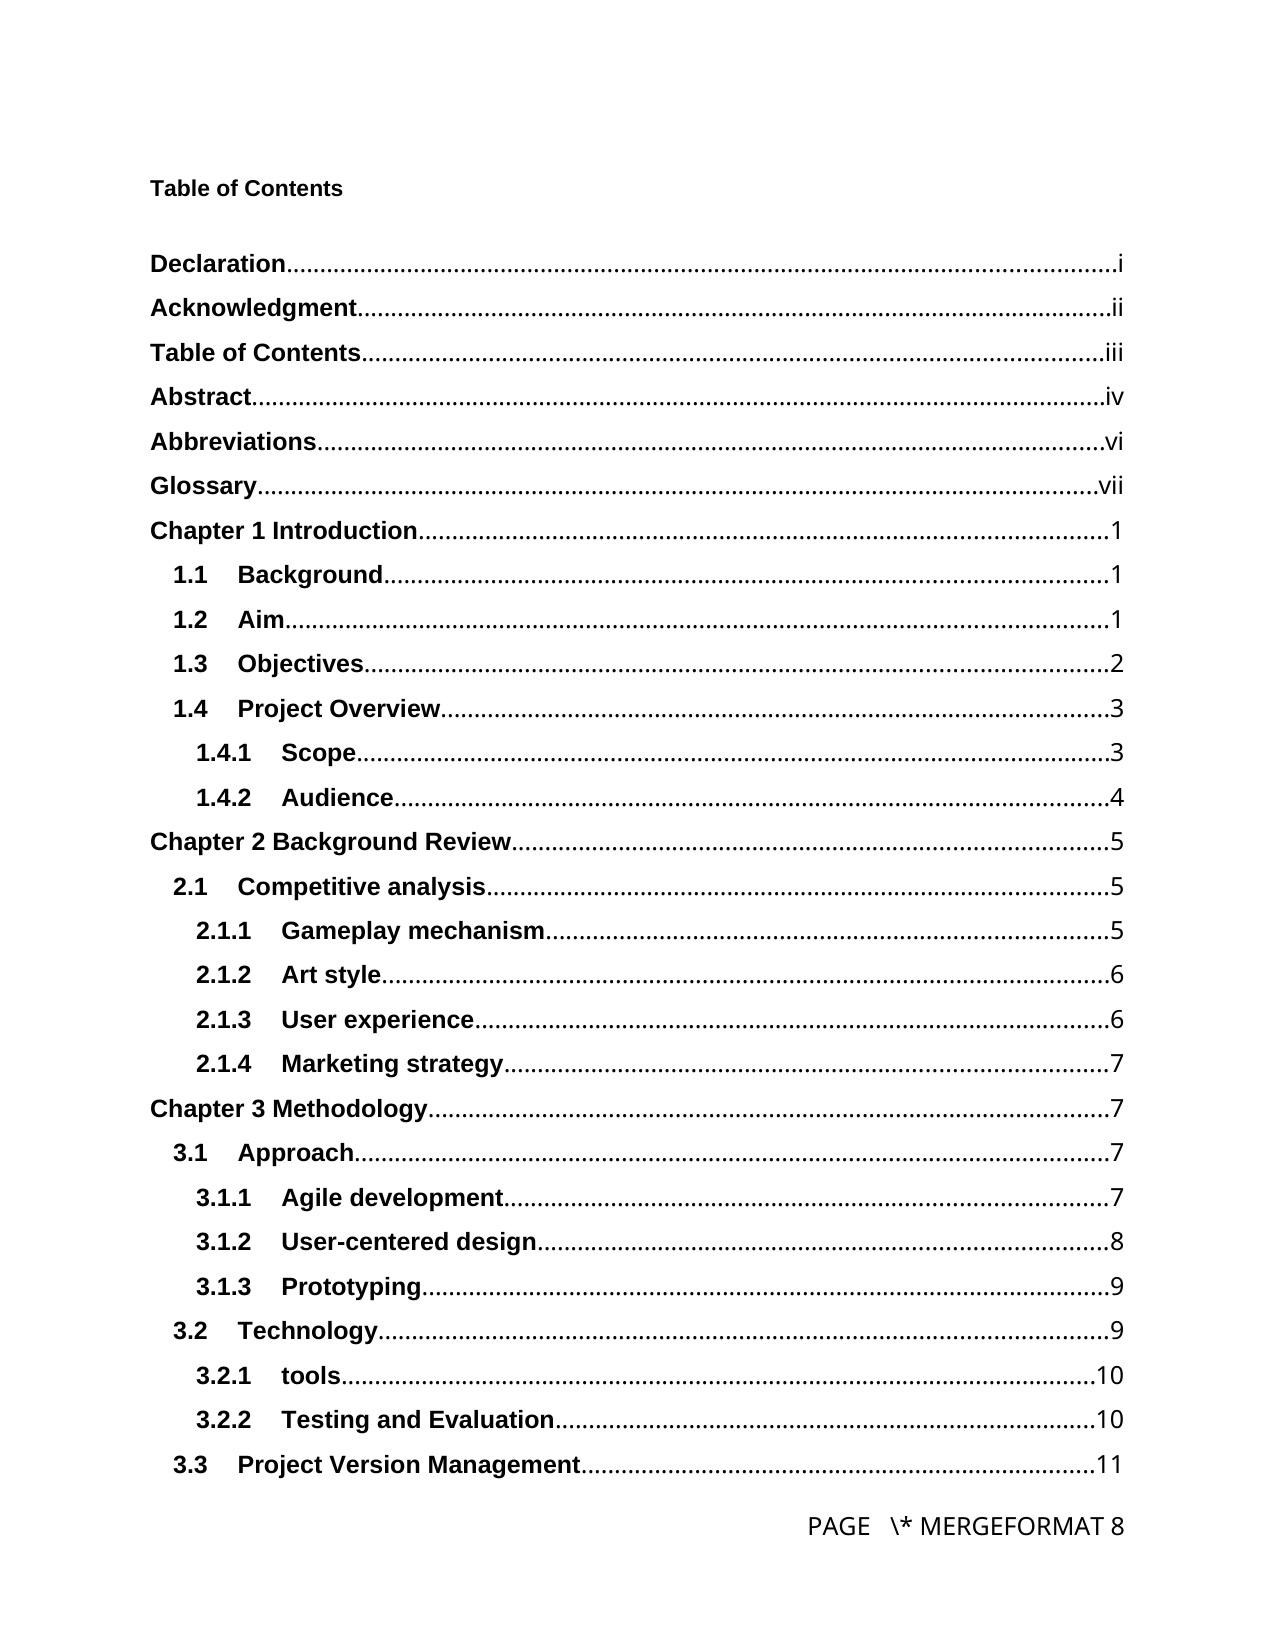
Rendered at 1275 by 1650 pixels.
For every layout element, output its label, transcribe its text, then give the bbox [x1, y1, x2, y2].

subtitle Table of Contents [150, 175, 1125, 201]
